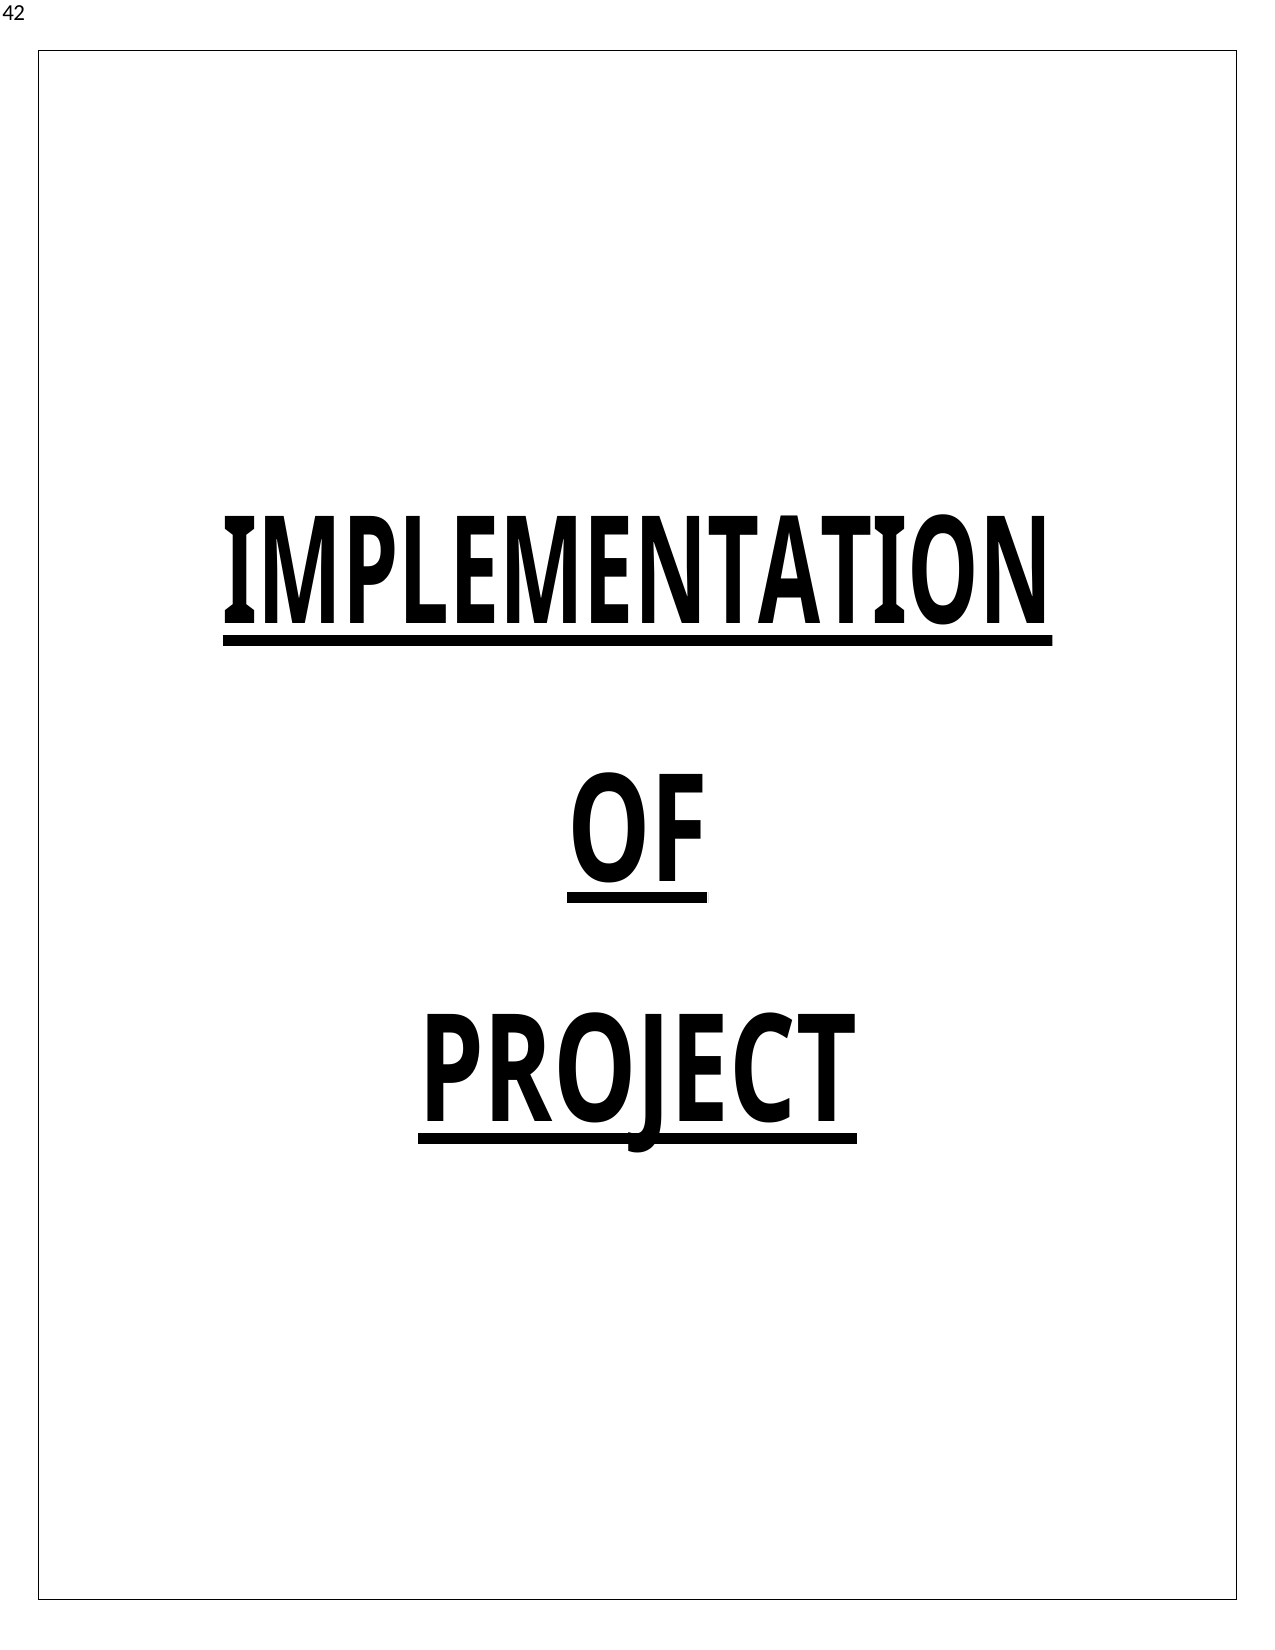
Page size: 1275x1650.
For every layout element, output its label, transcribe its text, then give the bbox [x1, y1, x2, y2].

subtitle IMPLEMENTATION OF [146, 464, 1129, 925]
text PROJECT [389, 978, 886, 1158]
